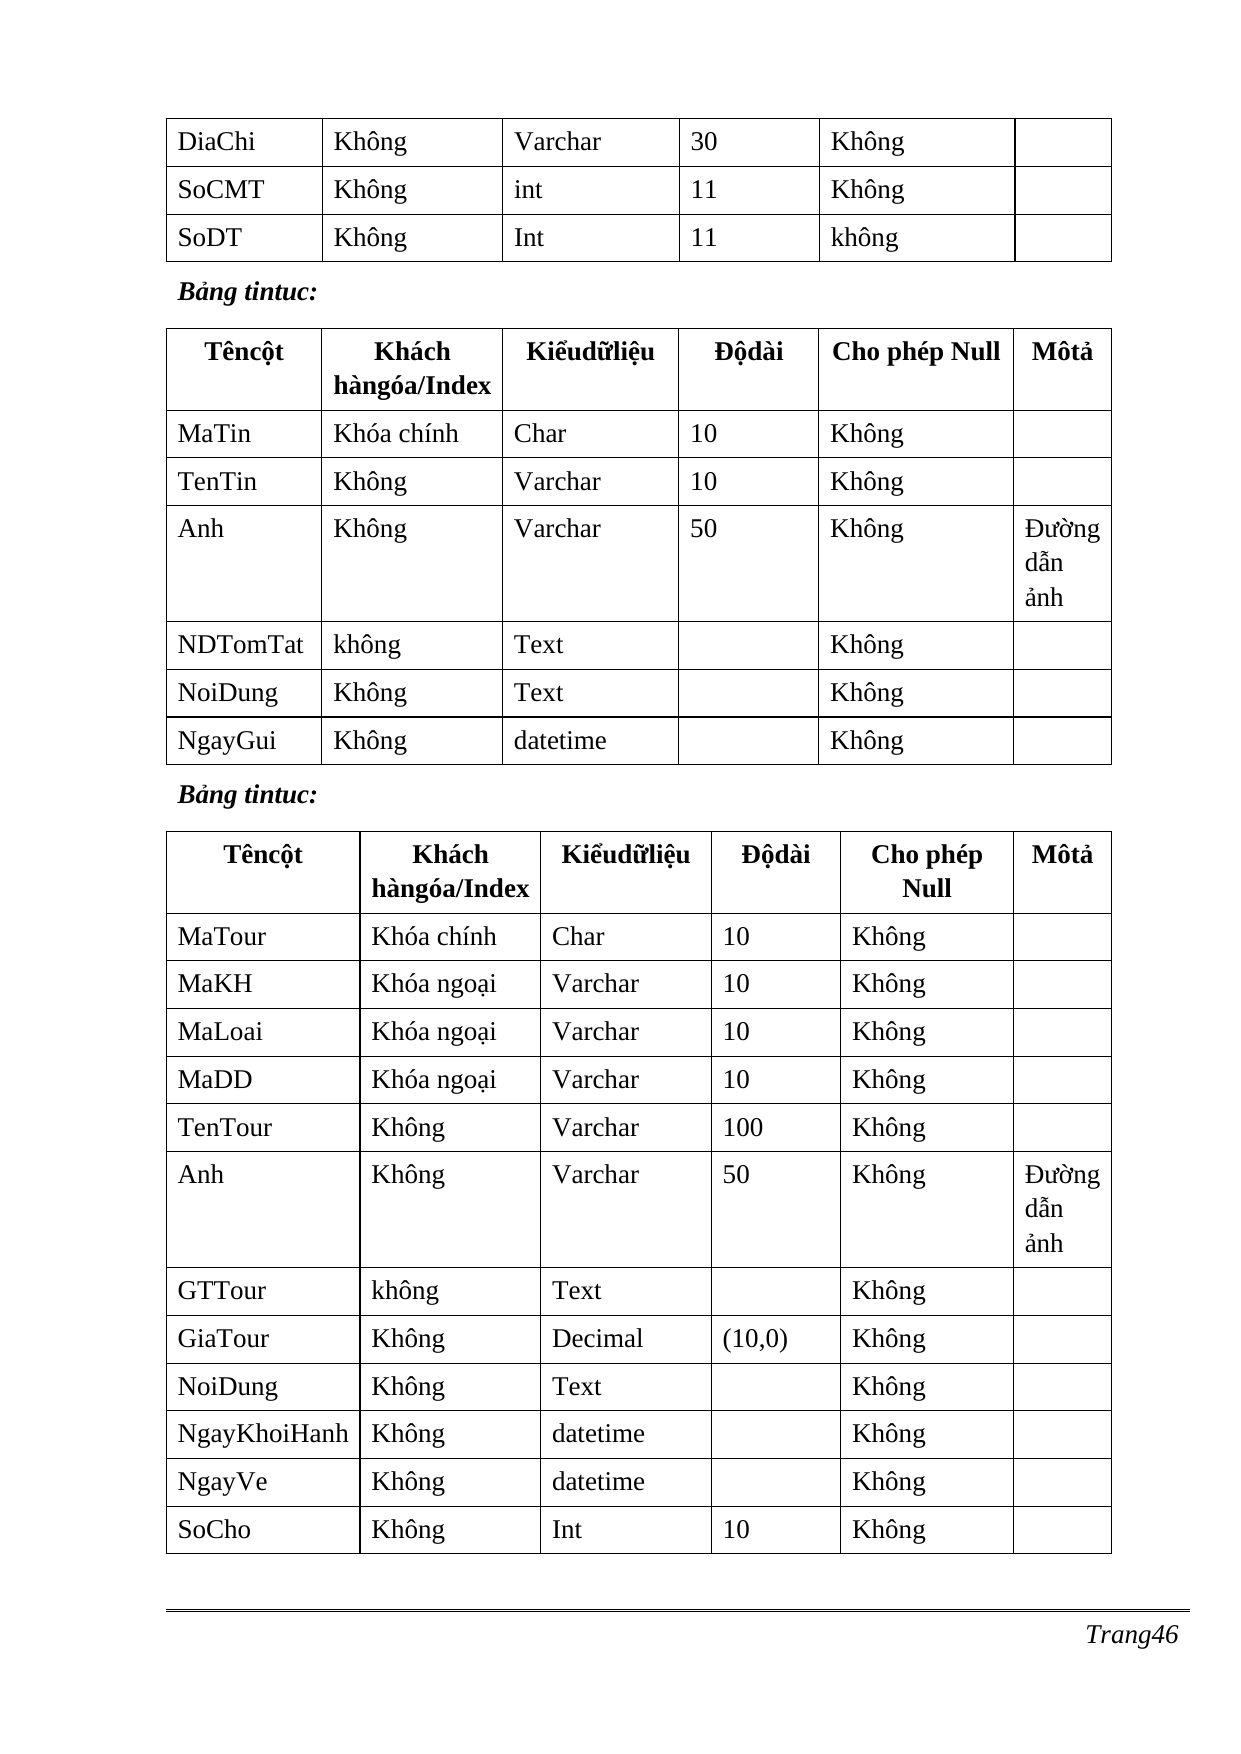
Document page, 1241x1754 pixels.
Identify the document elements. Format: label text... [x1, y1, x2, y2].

table_cell [1014, 1104, 1111, 1151]
table_cell Khóa chính [361, 914, 540, 960]
table_cell Không [841, 1009, 1013, 1056]
table_cell Không [841, 1459, 1013, 1506]
table_cell [679, 670, 818, 716]
table_header Têncột [167, 329, 321, 409]
table_cell Text [541, 1364, 711, 1410]
table_cell Varchar [541, 1009, 711, 1056]
table_cell int [503, 167, 679, 213]
table_cell không [322, 622, 502, 669]
table_cell Int [541, 1507, 711, 1553]
table_cell 50 [679, 506, 818, 621]
table_cell NoiDung [167, 670, 321, 716]
table_cell Không [841, 1411, 1013, 1458]
table_cell Không [841, 1104, 1013, 1151]
table_cell Varchar [503, 506, 678, 621]
table_cell 11 [680, 215, 819, 261]
table_cell Char [503, 411, 678, 457]
table_cell không [361, 1268, 540, 1315]
table_cell Không [841, 1057, 1013, 1103]
table_cell Không [841, 1364, 1013, 1410]
table_cell Varchar [503, 119, 679, 166]
table_cell Không [819, 411, 1013, 457]
table_cell SoCMT [167, 167, 322, 213]
table_cell MaLoai [167, 1009, 359, 1056]
table_cell NgayGui [167, 718, 321, 764]
table_cell [679, 718, 818, 764]
table_cell Không [819, 718, 1013, 764]
table_cell Text [503, 622, 678, 669]
table_cell 10 [679, 458, 818, 505]
table_cell [712, 1411, 840, 1458]
table_header Cho phép Null [841, 832, 1013, 912]
table_cell MaTin [167, 411, 321, 457]
table_cell NDTomTat [167, 622, 321, 669]
table_cell Không [322, 718, 502, 764]
table_cell [1014, 718, 1111, 764]
table_cell Khóa ngoại [361, 961, 540, 1008]
table_cell [1014, 961, 1111, 1008]
table_cell [679, 622, 818, 669]
table_cell Anh [167, 506, 321, 621]
table_header Khách hàngóa/Index [322, 329, 502, 409]
table_cell [712, 1268, 840, 1315]
table_cell 10 [712, 914, 840, 960]
table_cell TenTour [167, 1104, 359, 1151]
table_cell 10 [712, 961, 840, 1008]
table_cell Decimal [541, 1316, 711, 1362]
subtitle Bảng tintuc: [177, 275, 1122, 306]
table_header Cho phép Null [819, 329, 1013, 409]
table_cell DiaChi [167, 119, 322, 166]
table_cell Char [541, 914, 711, 960]
table_cell [1014, 1316, 1111, 1362]
table_cell MaDD [167, 1057, 359, 1103]
table_cell MaKH [167, 961, 359, 1008]
table_cell Khóa ngoại [361, 1057, 540, 1103]
table_cell Varchar [503, 458, 678, 505]
table_cell datetime [541, 1411, 711, 1458]
table_cell Text [541, 1268, 711, 1315]
table_cell Không [323, 167, 502, 213]
table_cell [1016, 215, 1111, 261]
table_cell 10 [712, 1057, 840, 1103]
table_cell Không [361, 1152, 540, 1267]
table_cell [1014, 670, 1111, 716]
table_cell Không [841, 1152, 1013, 1267]
table_header Môtả [1014, 832, 1111, 912]
table_cell NgayVe [167, 1459, 359, 1506]
table_cell Không [361, 1507, 540, 1553]
table_cell [1014, 914, 1111, 960]
table_cell không [820, 215, 1014, 261]
table_cell Không [841, 1316, 1013, 1362]
table_cell Đường dẫn ảnh [1014, 1152, 1111, 1267]
table_cell [1014, 1364, 1111, 1410]
table_header Kiểudữliệu [541, 832, 711, 912]
table_cell datetime [503, 718, 678, 764]
table_cell [712, 1364, 840, 1410]
table_cell 10 [712, 1507, 840, 1553]
table_cell [1014, 411, 1111, 457]
table_cell Không [361, 1459, 540, 1506]
table_cell SoDT [167, 215, 322, 261]
table_header Khách hàngóa/Index [361, 832, 540, 912]
table_cell Không [361, 1364, 540, 1410]
table_cell Không [819, 622, 1013, 669]
table_cell Int [503, 215, 679, 261]
table_cell [1014, 458, 1111, 505]
table_cell GiaTour [167, 1316, 359, 1362]
table_cell TenTin [167, 458, 321, 505]
table_cell Không [841, 1507, 1013, 1553]
table_cell Khóa ngoại [361, 1009, 540, 1056]
table_cell SoCho [167, 1507, 359, 1553]
table_cell Varchar [541, 1104, 711, 1151]
table_cell GTTour [167, 1268, 359, 1315]
table_cell 11 [680, 167, 819, 213]
table_header Môtả [1014, 329, 1111, 409]
table_cell Không [819, 670, 1013, 716]
table_cell Không [361, 1411, 540, 1458]
table_cell Không [322, 506, 502, 621]
table_header Độdài [712, 832, 840, 912]
table_cell [1014, 1507, 1111, 1553]
table_cell Không [323, 215, 502, 261]
table_cell [1016, 119, 1111, 166]
table_cell [1014, 622, 1111, 669]
table_cell Không [841, 1268, 1013, 1315]
table_cell Khóa chính [322, 411, 502, 457]
table_cell [1014, 1268, 1111, 1315]
table_header Têncột [167, 832, 359, 912]
table_cell 100 [712, 1104, 840, 1151]
table_cell Không [361, 1316, 540, 1362]
table_header Kiểudữliệu [503, 329, 678, 409]
table_cell Anh [167, 1152, 359, 1267]
table_cell 10 [679, 411, 818, 457]
table_cell Varchar [541, 1152, 711, 1267]
table_cell datetime [541, 1459, 711, 1506]
table_cell Không [322, 458, 502, 505]
table_cell [1016, 167, 1111, 213]
table_header Độdài [679, 329, 818, 409]
table_cell 50 [712, 1152, 840, 1267]
table_cell Varchar [541, 961, 711, 1008]
table_cell 10 [712, 1009, 840, 1056]
table_cell [1014, 1009, 1111, 1056]
table_cell Không [820, 167, 1014, 213]
table_cell Không [322, 670, 502, 716]
table_cell Không [841, 961, 1013, 1008]
table_cell Không [841, 914, 1013, 960]
table_cell Không [361, 1104, 540, 1151]
table_cell Không [820, 119, 1014, 166]
table_cell [1014, 1459, 1111, 1506]
table_cell NgayKhoiHanh [167, 1411, 359, 1458]
table_cell Không [819, 506, 1013, 621]
table_cell MaTour [167, 914, 359, 960]
table_cell [1014, 1057, 1111, 1103]
table_cell Text [503, 670, 678, 716]
table_cell [1014, 1411, 1111, 1458]
table_cell NoiDung [167, 1364, 359, 1410]
table_cell 30 [680, 119, 819, 166]
subtitle Bảng tintuc: [177, 778, 1122, 809]
table_cell [712, 1459, 840, 1506]
table_cell Không [323, 119, 502, 166]
table_cell Varchar [541, 1057, 711, 1103]
table_cell Không [819, 458, 1013, 505]
table_cell Đường dẫn ảnh [1014, 506, 1111, 621]
table_cell (10,0) [712, 1316, 840, 1362]
